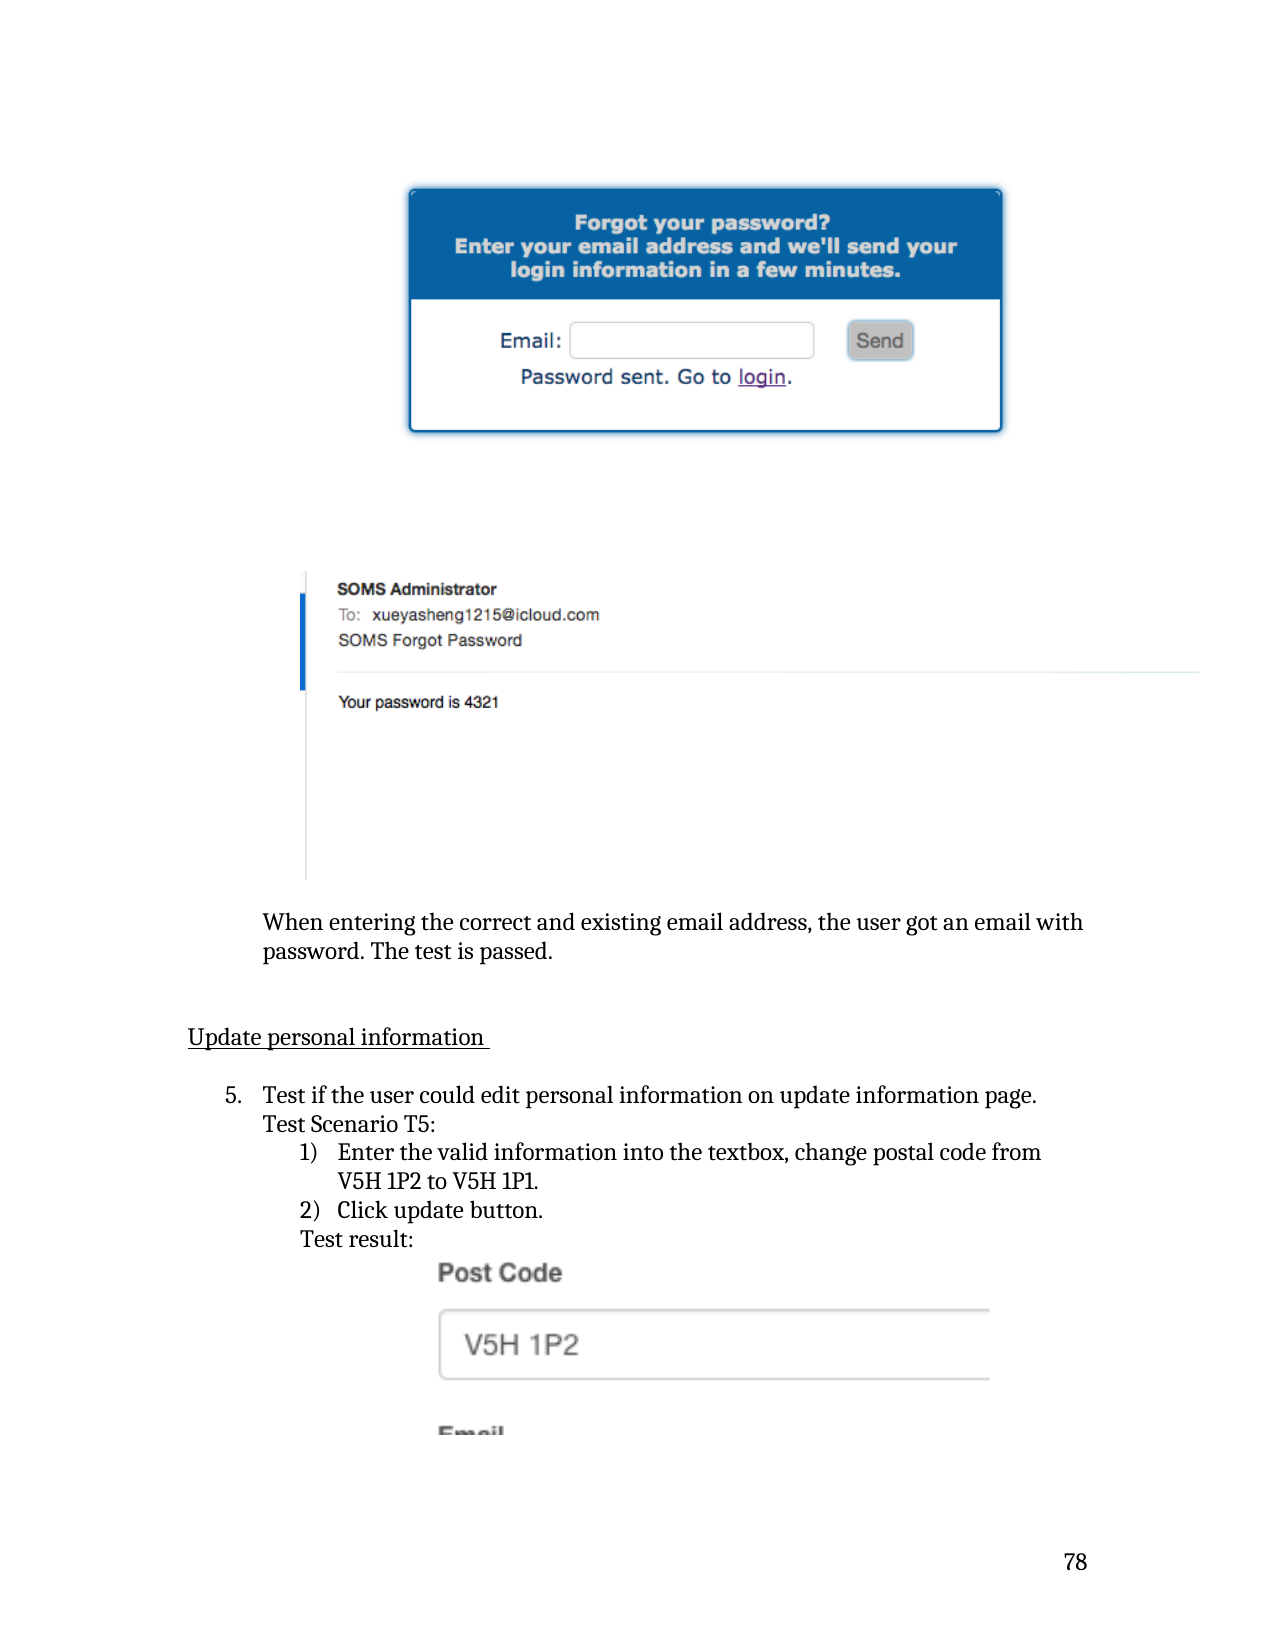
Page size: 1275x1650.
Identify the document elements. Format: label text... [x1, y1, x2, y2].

text Test result: [300, 1224, 1087, 1253]
list Test if the user could edit personal information on update information page. [225, 1081, 1087, 1109]
list Click update button. [300, 1196, 1087, 1224]
picture [300, 150, 1078, 486]
list Test Scenario T5: [262, 1109, 1087, 1138]
text When entering the correct and existing email address, the user got an email with password. The test is passed. [262, 908, 1087, 966]
picture [337, 1253, 990, 1435]
picture [300, 571, 1199, 880]
text Update personal information [187, 1023, 1087, 1052]
list Enter the valid information into the textbox, change postal code from V5H 1P2 to V5H 1P1. [300, 1138, 1087, 1196]
